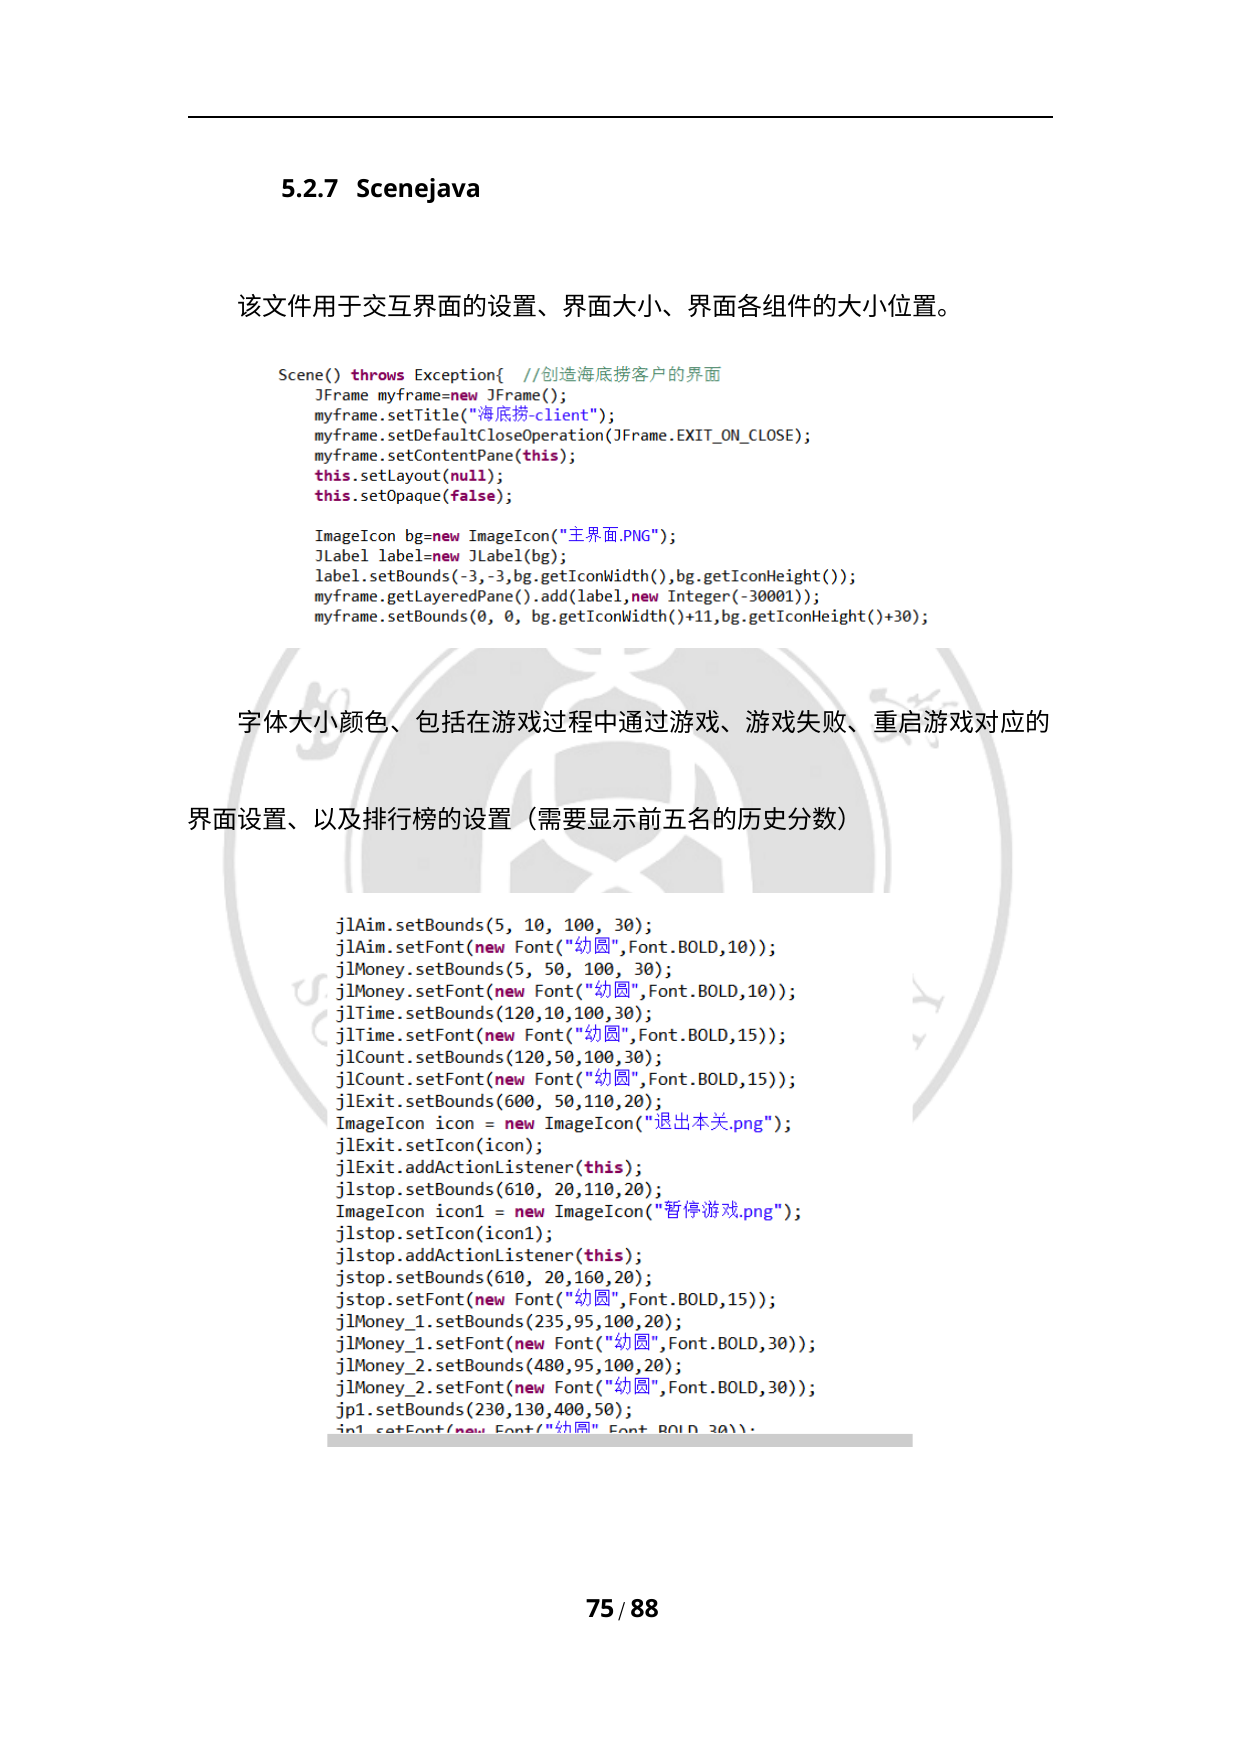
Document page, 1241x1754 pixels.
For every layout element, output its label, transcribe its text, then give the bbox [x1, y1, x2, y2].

subtitle Scenejava [281, 156, 1053, 221]
text 该文件用于交互界面的设置、界面大小、界面各组件的大小位置。 [187, 272, 1053, 337]
picture [187, 355, 1053, 688]
text 字体大小颜色、包括在游戏过程中通过游戏、游戏失败、重启游戏对应的界面设置、以及排行榜的设置（需要显示前五名的历史分数） [187, 688, 1053, 850]
picture [187, 850, 1053, 1447]
